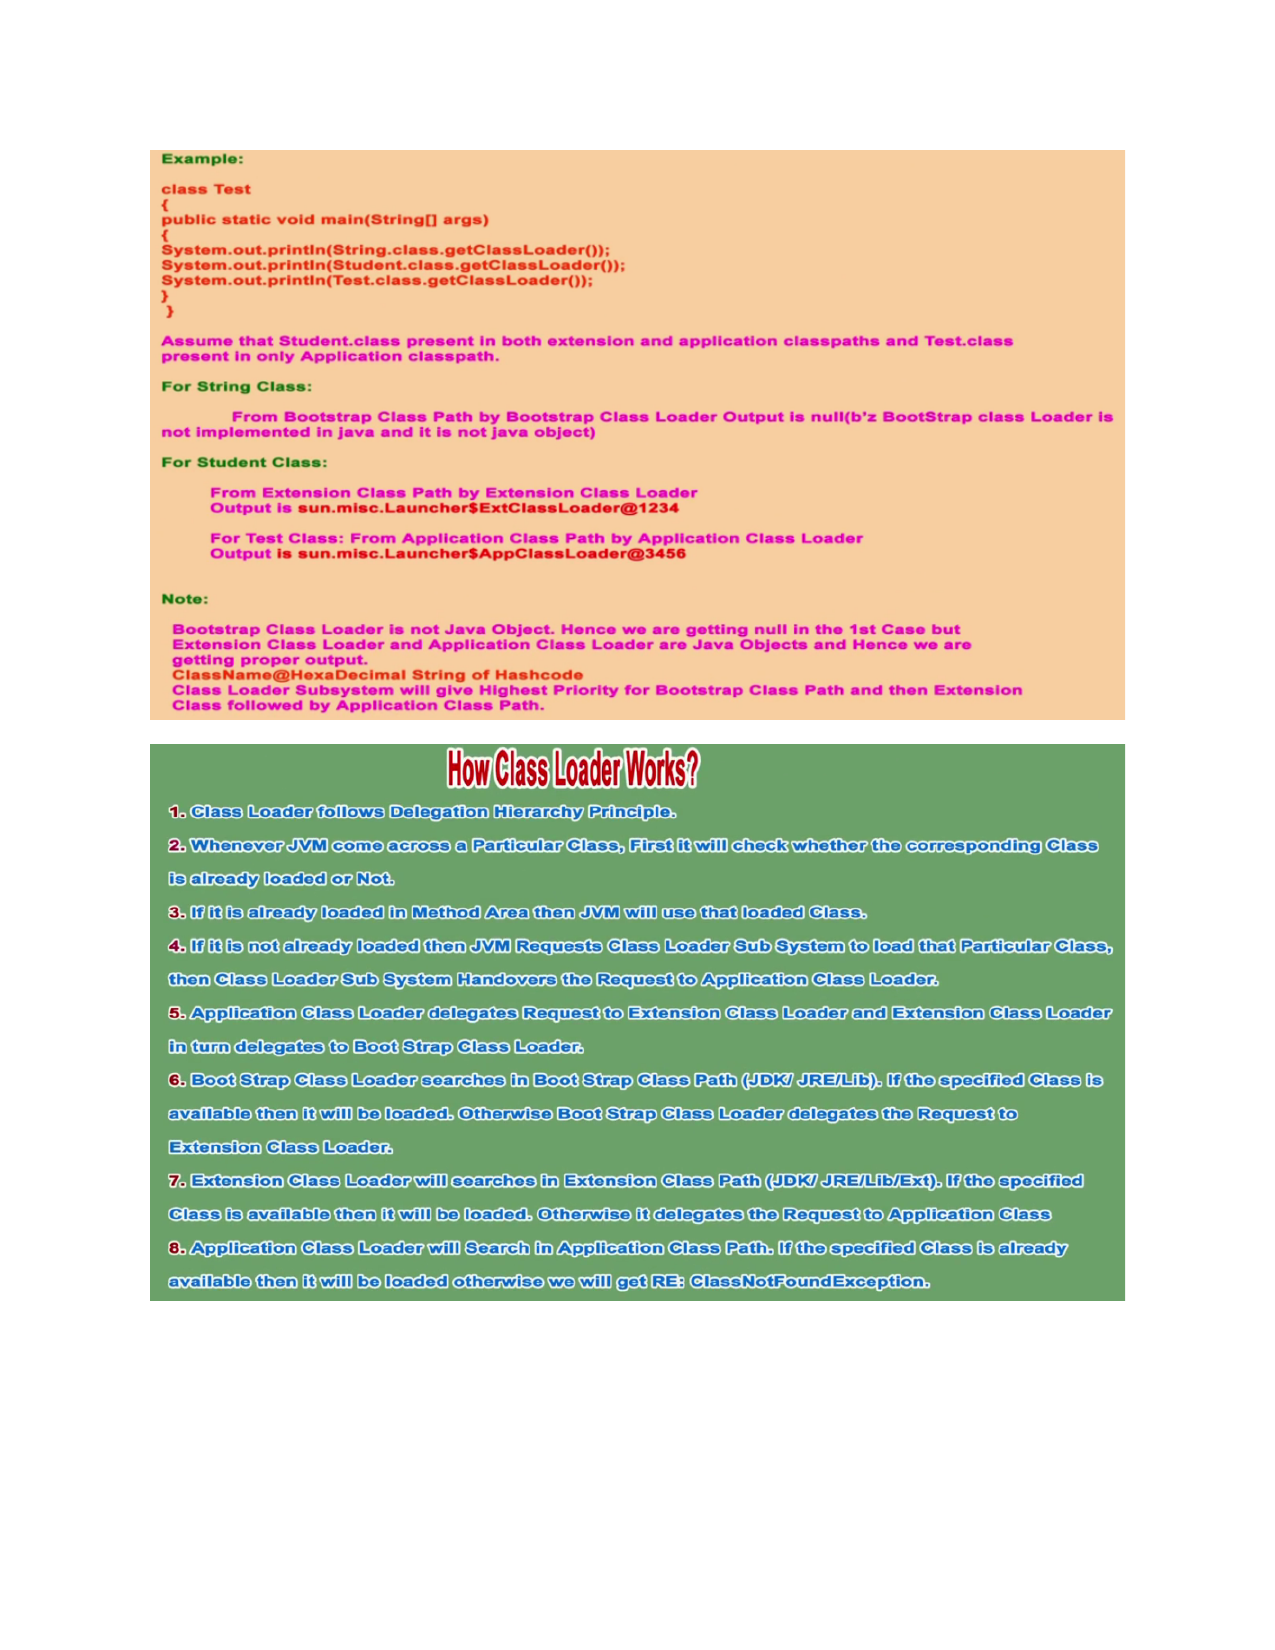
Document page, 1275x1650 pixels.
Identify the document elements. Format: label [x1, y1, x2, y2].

picture [150, 744, 1125, 1301]
picture [150, 150, 1125, 720]
